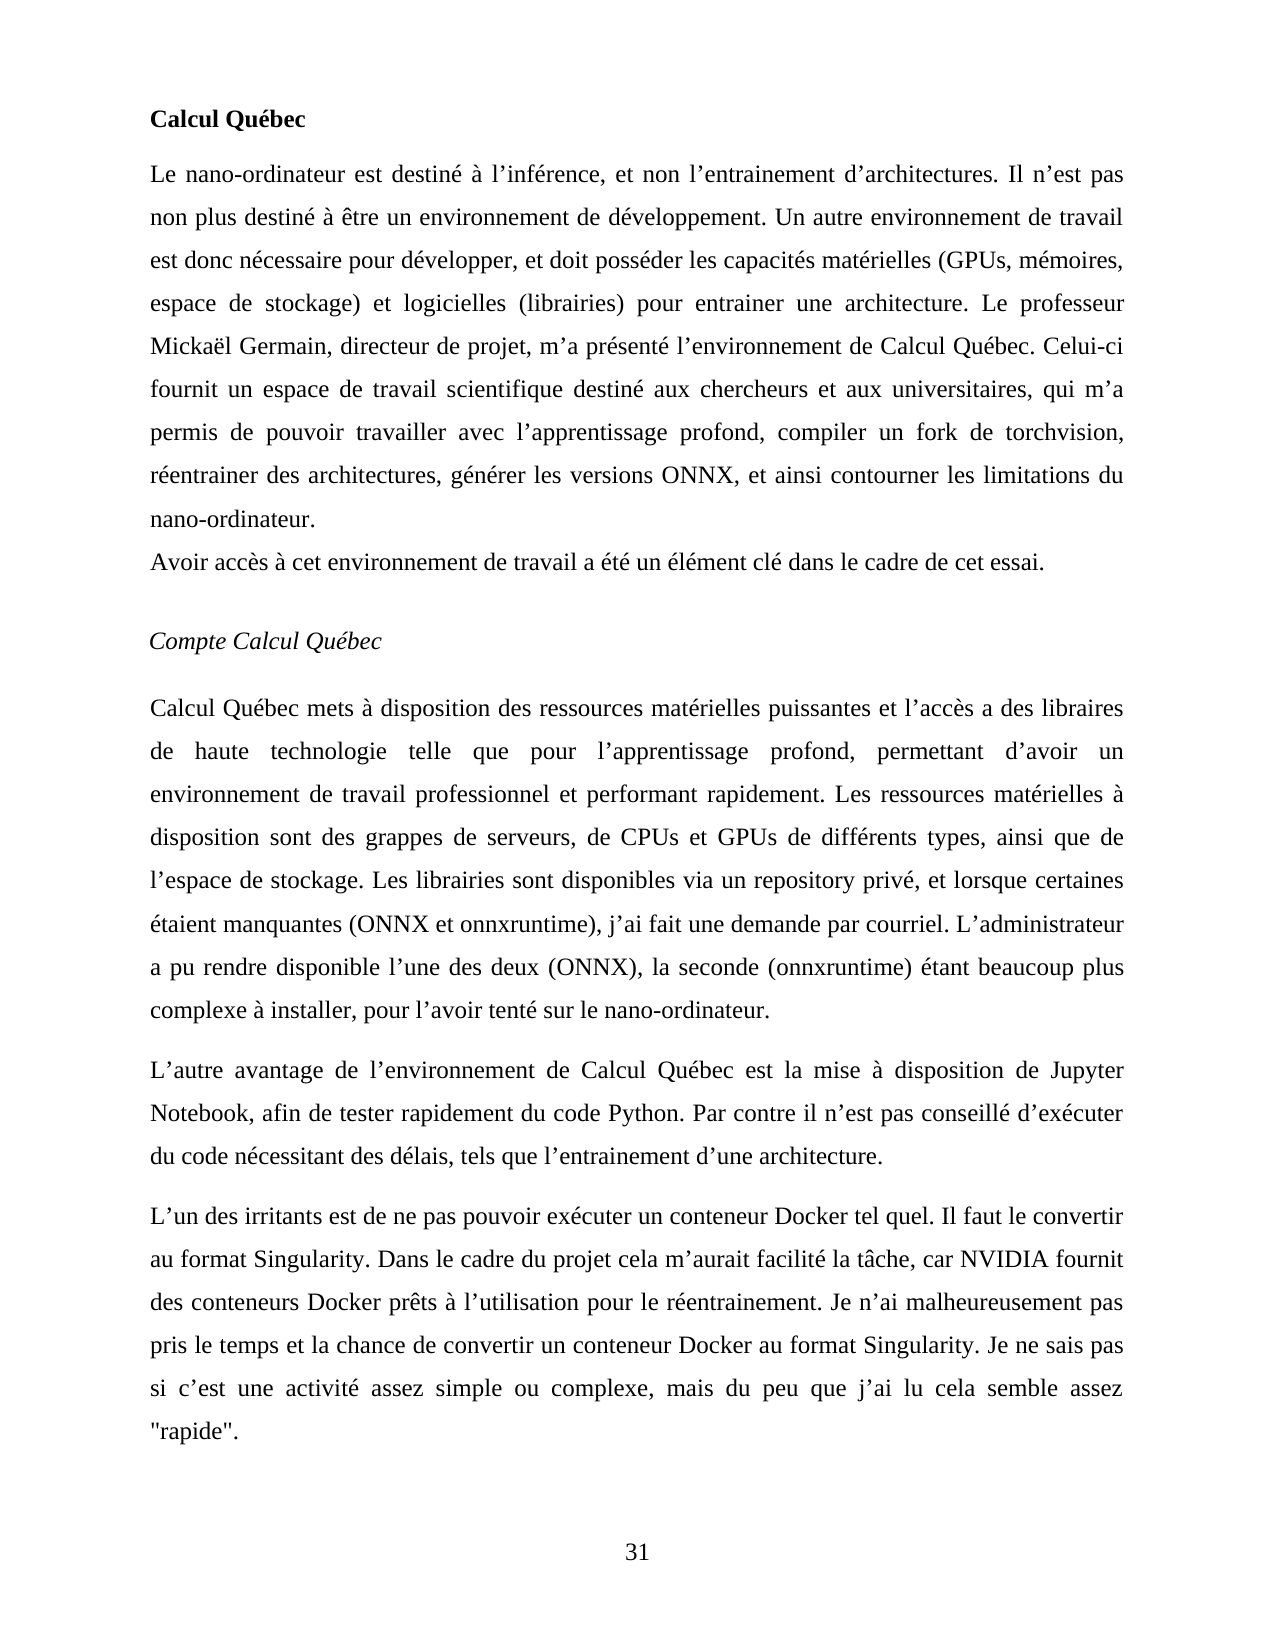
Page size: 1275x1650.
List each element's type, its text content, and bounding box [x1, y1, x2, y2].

text Calcul Québec [149, 104, 1125, 132]
text L’un des irritants est de ne pas pouvoir exécuter un conteneur Docker tel quel. Il faut le convertir au format Singularity. Dans le cadre du projet cela m’aurait facilité la tâche, car NVIDIA fournit des conteneurs Docker prêts à l’utilisation pour le réentrainement. Je n’ai malheureusement pas pris le temps et la chance de convertir un conteneur Docker au format Singularity. Je ne sais pas si c’est une activité assez simple ou complexe, mais du peu que j’ai lu cela semble assez "rapide". [150, 1201, 1125, 1445]
text Calcul Québec mets à disposition des ressources matérielles puissantes et l’accès a des libraires de haute technologie telle que pour l’apprentissage profond, permettant d’avoir un environnement de travail professionnel et performant rapidement. Les ressources matérielles à disposition sont des grappes de serveurs, de CPUs et GPUs de différents types, ainsi que de l’espace de stockage. Les librairies sont disponibles via un repository privé, et lorsque certaines étaient manquantes (ONNX et onnxruntime), j’ai fait une demande par courriel. L’administrateur a pu rendre disponible l’une des deux (ONNX), la seconde (onnxruntime) étant beaucoup plus complexe à installer, pour l’avoir tenté sur le nano-ordinateur. [150, 693, 1125, 1024]
text Le nano-ordinateur est destiné à l’inférence, et non l’entrainement d’architectures. Il n’est pas non plus destiné à être un environnement de développement. Un autre environnement de travail est donc nécessaire pour développer, et doit posséder les capacités matérielles (GPUs, mémoires, espace de stockage) et logicielles (librairies) pour entrainer une architecture. Le professeur Mickaël Germain, directeur de projet, m’a présenté l’environnement de Calcul Québec. Celui-ci fournit un espace de travail scientifique destiné aux chercheurs et aux universitaires, qui m’a permis de pouvoir travailler avec l’apprentissage profond, compiler un fork de torchvision, réentrainer des architectures, générer les versions ONNX, et ainsi contourner les limitations du nano-ordinateur. [150, 159, 1125, 532]
subtitle Compte Calcul Québec [148, 626, 1125, 655]
text Avoir accès à cet environnement de travail a été un élément clé dans le cadre de cet essai. [150, 547, 1125, 576]
text L’autre avantage de l’environnement de Calcul Québec est la mise à disposition de Jupyter Notebook, afin de tester rapidement du code Python. Par contre il n’est pas conseillé d’exécuter du code nécessitant des délais, tels que l’entrainement d’une architecture. [150, 1055, 1125, 1170]
